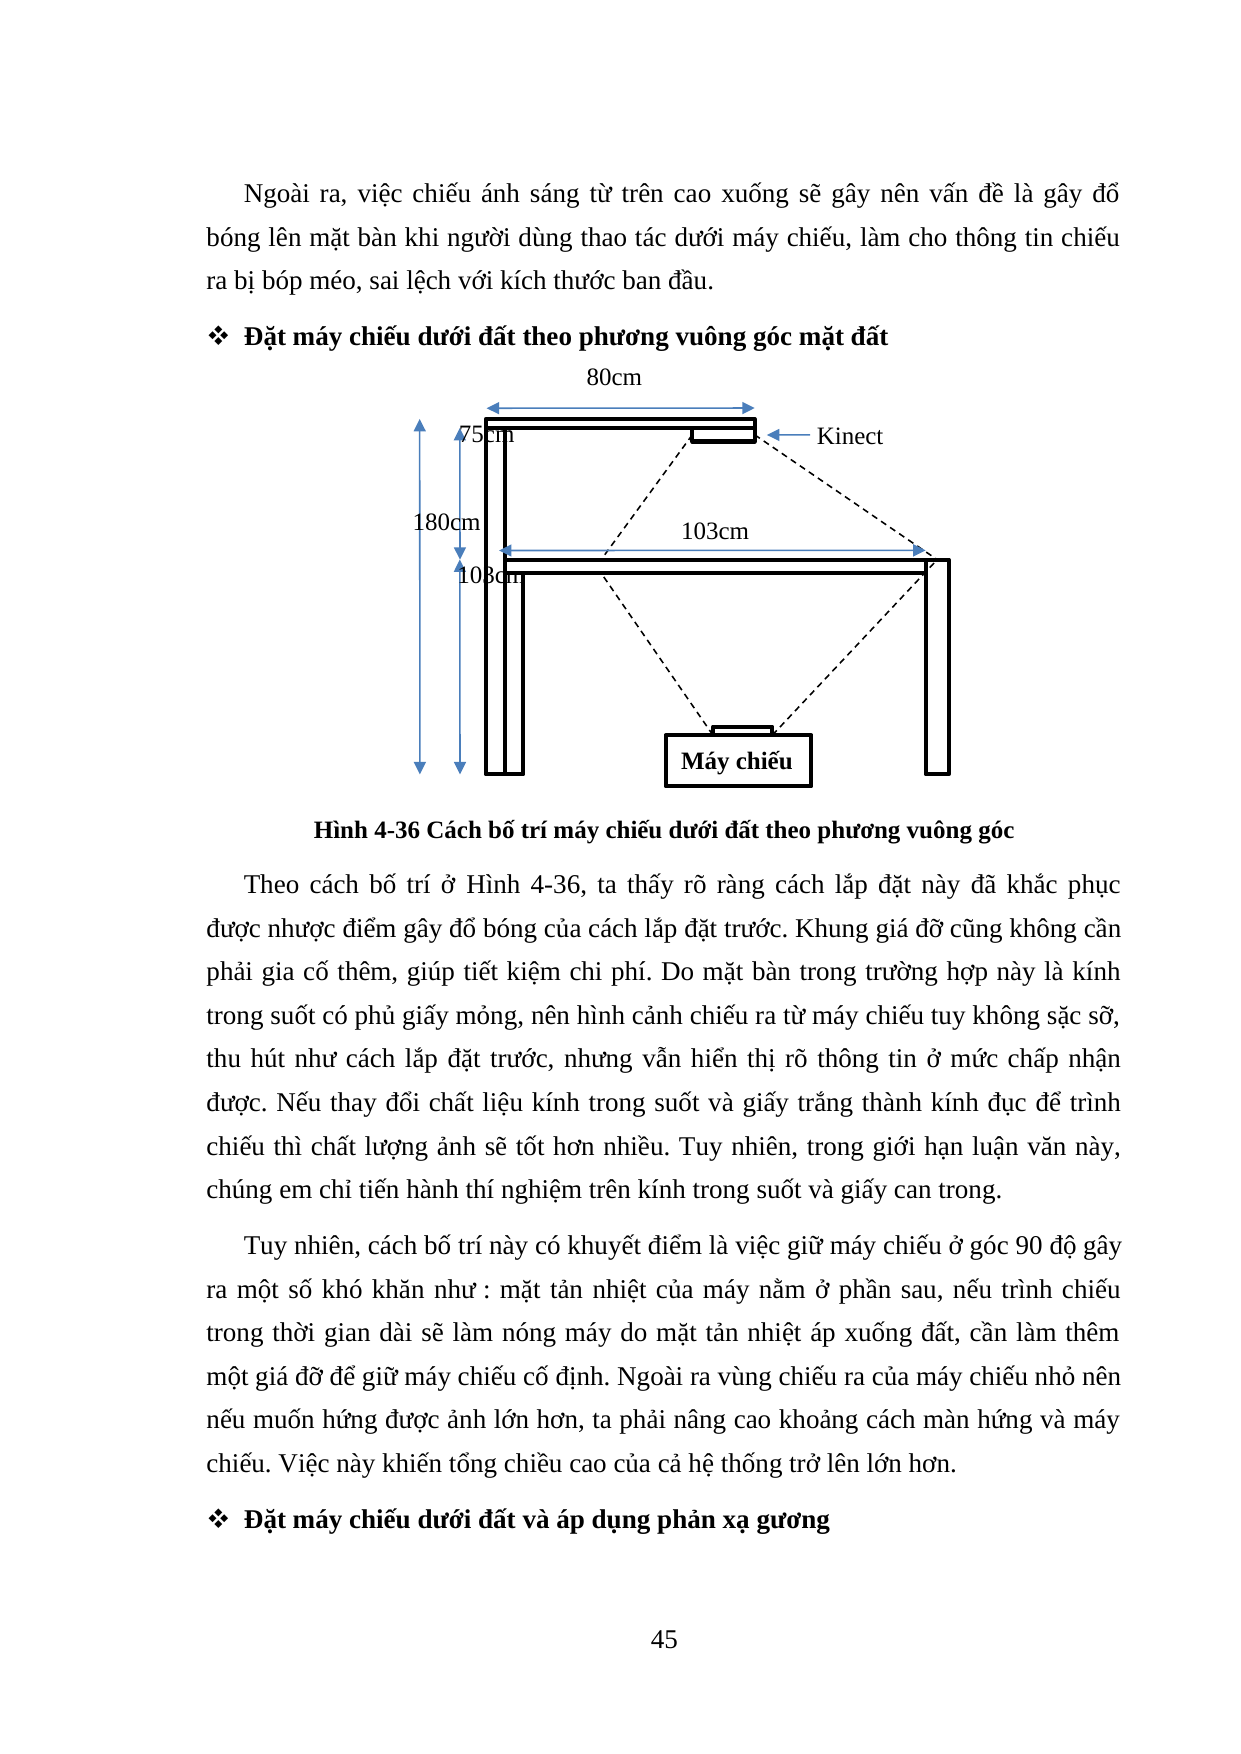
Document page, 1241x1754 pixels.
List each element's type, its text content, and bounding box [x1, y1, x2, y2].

text Đặt máy chiếu dưới đất theo phương vuông góc mặt đất [206, 320, 1122, 352]
text Ngoài ra, việc chiếu ánh sáng từ trên cao xuống sẽ gây nên vấn đề là gây đổ bóng lên mặt bàn khi người dùng thao tác dưới máy chiếu, làm cho thông tin chiếu ra bị bóp méo, sai lệch với kích thước ban đầu. [206, 177, 1122, 295]
text Đặt máy chiếu dưới đất và áp dụng phản xạ gương [206, 1503, 1122, 1534]
text Tuy nhiên, cách bố trí này có khuyết điểm là việc giữ máy chiếu ở góc 90 độ gây ra một số khó khăn như : mặt tản nhiệt của máy nằm ở phần sau, nếu trình chiếu trong thời gian dài sẽ làm nóng máy do mặt tản nhiệt áp xuống đất, cần làm thêm một giá đỡ để giữ máy chiếu cố định. Ngoài ra vùng chiếu ra của máy chiếu nhỏ nên nếu muốn hứng được ảnh lớn hơn, ta phải nâng cao khoảng cách màn hứng và máy chiếu. Việc này khiến tổng chiều cao của cả hệ thống trở lên lớn hơn. [206, 1229, 1122, 1478]
